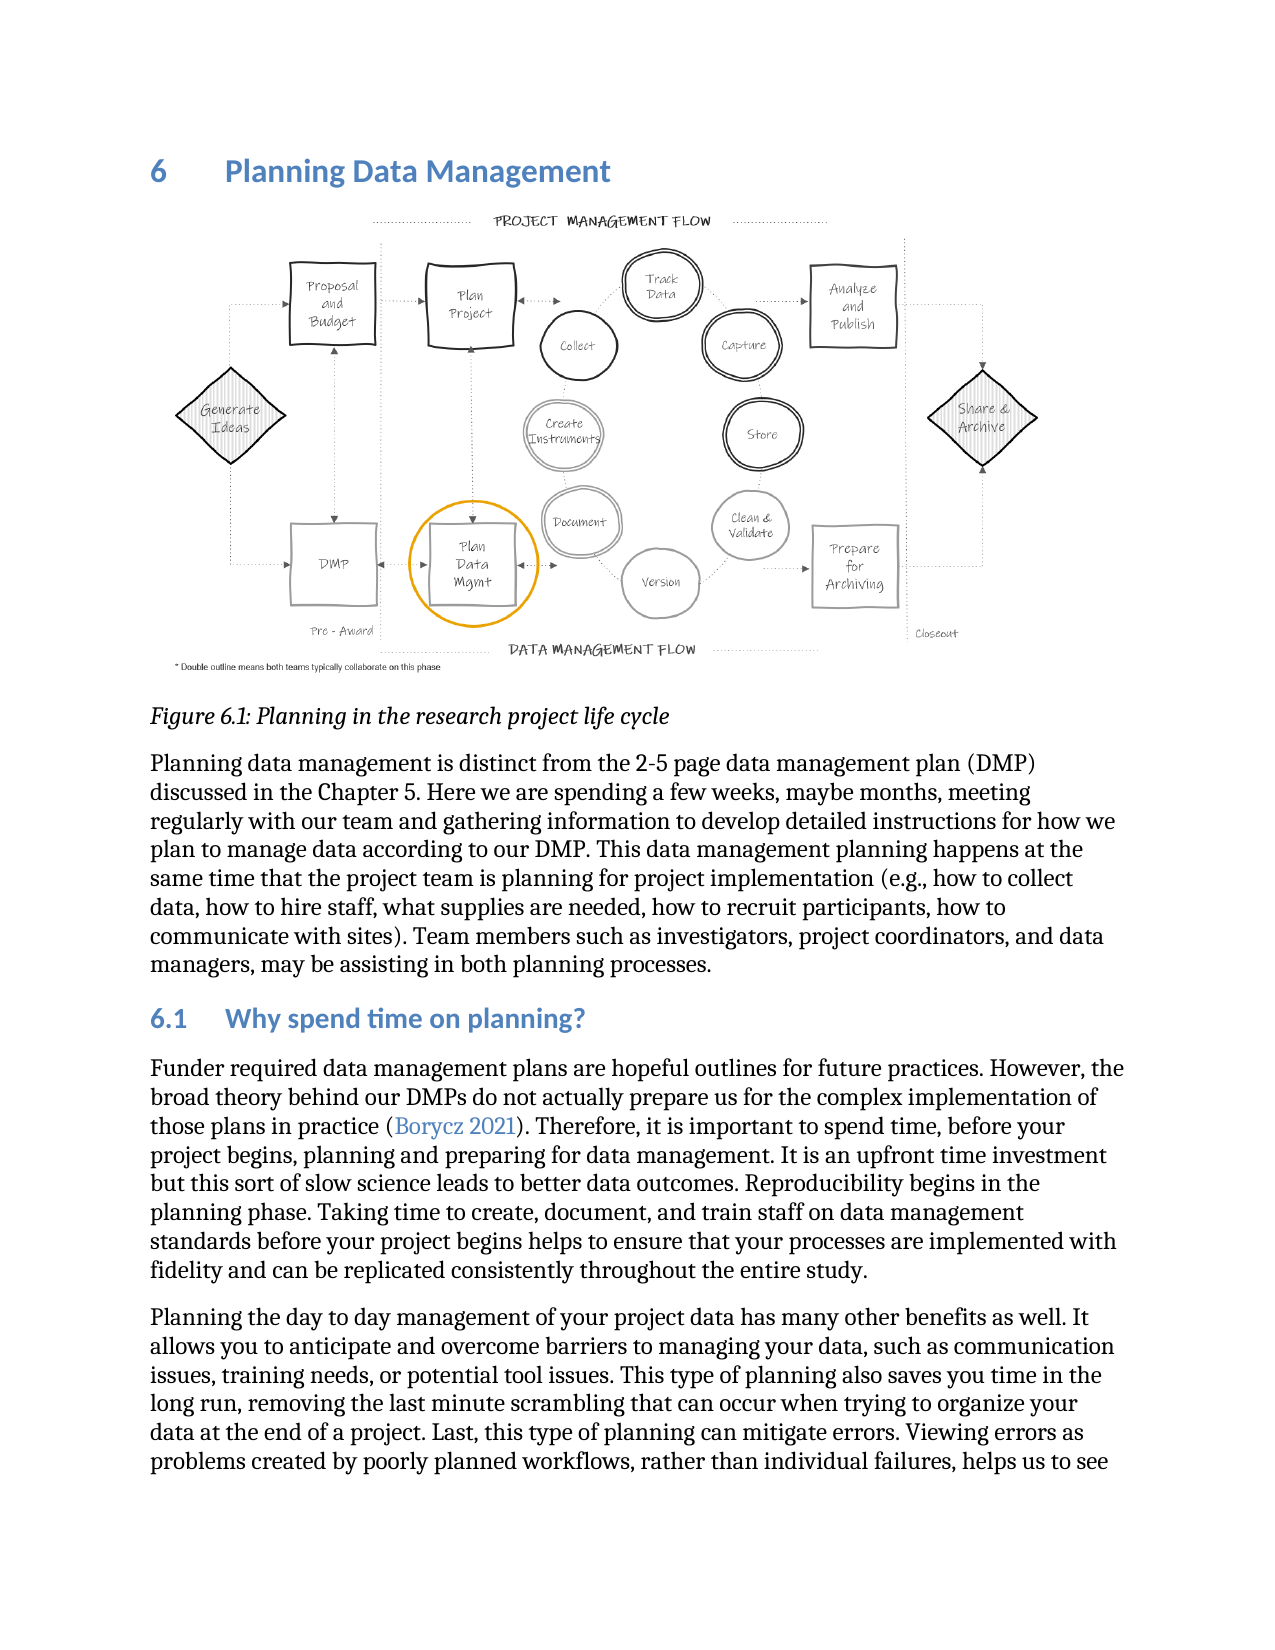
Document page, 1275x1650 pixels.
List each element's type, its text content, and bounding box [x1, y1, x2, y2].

text Planning data management is distinct from the 2-5 page data management plan (DMP) discussed in the Chapter 5. Here we are spending a few weeks, maybe months, meeting regularly with our team and gathering information to develop detailed instructions for how we plan to manage data according to our DMP. This data management planning happens at the same time that the project team is planning for project implementation (e.g., how to collect data, how to hire staff, what supplies are needed, how to recruit participants, how to communicate with sites). Team members such as investigators, project coordinators, and data managers, may be assisting in both planning processes. [150, 749, 1125, 979]
picture [168, 190, 1044, 681]
text Funder required data management plans are hopeful outlines for future practices. However, the broad theory behind our DMPs do not actually prepare us for the complex implementation of those plans in practice (Borycz 2021). Therefore, it is important to spend time, before your project begins, planning and preparing for data management. It is an upfront time investment but this sort of slow science leads to better data outcomes. Reproducibility begins in the planning phase. Taking time to create, document, and train staff on data management standards before your project begins helps to ensure that your processes are implemented with fidelity and can be replicated consistently throughout the entire study. [150, 1054, 1125, 1284]
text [150, 1303, 1125, 1476]
subtitle 6.1 Why spend time on planning? [150, 1000, 1125, 1036]
text Figure 6.1: Planning in the research project life cycle [150, 702, 1125, 730]
subtitle 6 Planning Data Management [150, 150, 1125, 191]
